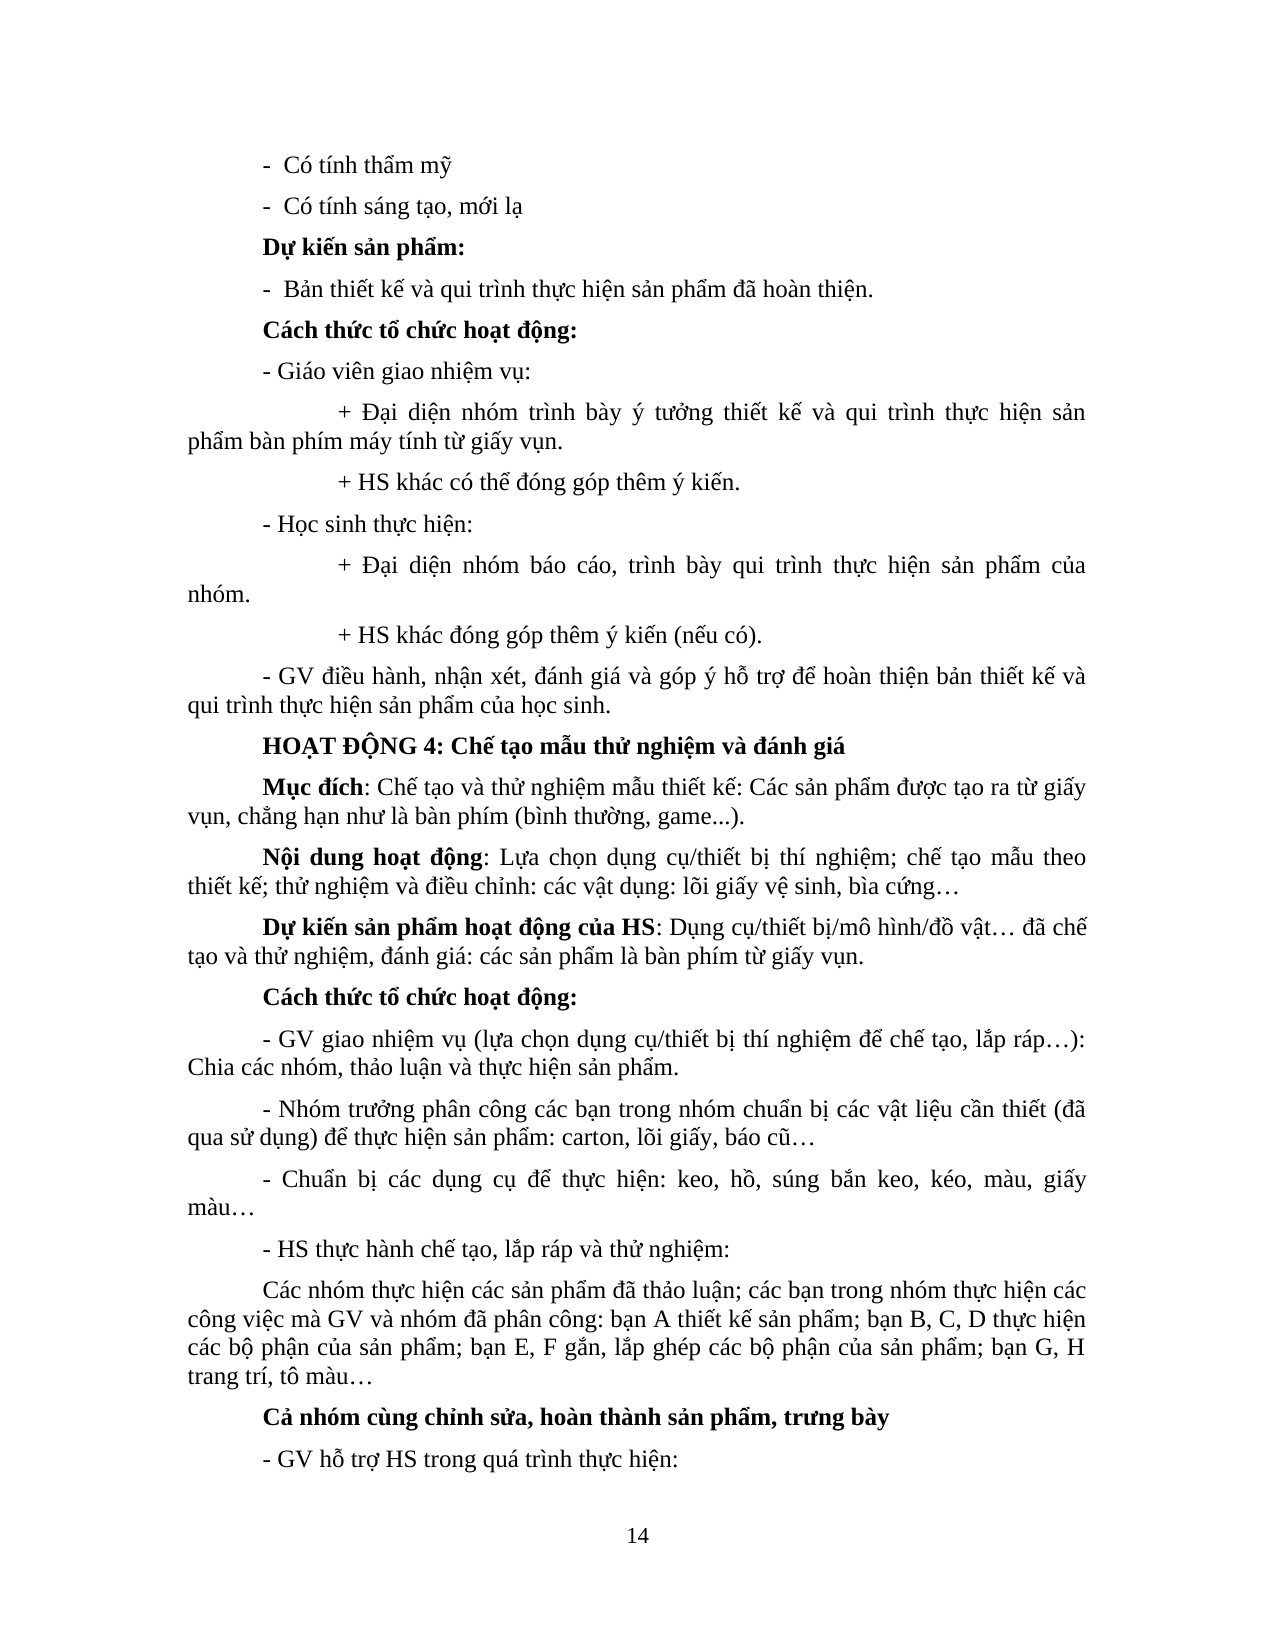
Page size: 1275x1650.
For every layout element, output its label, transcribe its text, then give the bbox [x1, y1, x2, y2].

text - Giáo viên giao nhiệm vụ: [187, 356, 1087, 385]
text Nội dung hoạt động: Lựa chọn dụng cụ/thiết bị thí nghiệm; chế tạo mẫu theo thiết kế; thử nghiệm và điều chỉnh: các vật dụng: lõi giấy vệ sinh, bìa cứng… [187, 842, 1087, 900]
text - GV hỗ trợ HS trong quá trình thực hiện: [187, 1444, 1087, 1472]
text Cách thức tổ chức hoạt động: [187, 315, 1087, 344]
text + HS khác đóng góp thêm ý kiến (nếu có). [187, 620, 1087, 649]
text Cả nhóm cùng chỉnh sửa, hoàn thành sản phẩm, trưng bày [187, 1402, 1087, 1431]
text - Học sinh thực hiện: [187, 509, 1087, 537]
text Các nhóm thực hiện các sản phẩm đã thảo luận; các bạn trong nhóm thực hiện các công việc mà GV và nhóm đã phân công: bạn A thiết kế sản phẩm; bạn B, C, D thực hiện các bộ phận của sản phẩm; bạn E, F gắn, lắp ghép các bộ phận của sản phẩm; bạn G, H trang trí, tô màu… [187, 1275, 1087, 1390]
text + Đại diện nhóm trình bày ý tưởng thiết kế và qui trình thực hiện sản phẩm bàn phím máy tính từ giấy vụn. [187, 397, 1087, 455]
text - HS thực hành chế tạo, lắp ráp và thử nghiệm: [187, 1234, 1087, 1262]
text Cách thức tổ chức hoạt động: [187, 982, 1087, 1011]
text Dự kiến sản phẩm hoạt động của HS: Dụng cụ/thiết bị/mô hình/đồ vật… đã chế tạo và thử nghiệm, đánh giá: các sản phẩm là bàn phím từ giấy vụn. [187, 912, 1087, 970]
text - Có tính thẩm mỹ [187, 150, 1087, 179]
text - Chuẩn bị các dụng cụ để thực hiện: keo, hồ, súng bắn keo, kéo, màu, giấy màu… [187, 1164, 1087, 1221]
text + Đại diện nhóm báo cáo, trình bày qui trình thực hiện sản phẩm của nhóm. [187, 550, 1087, 607]
text - Nhóm trưởng phân công các bạn trong nhóm chuẩn bị các vật liệu cần thiết (đã qua sử dụng) để thực hiện sản phẩm: carton, lõi giấy, báo cũ… [187, 1094, 1087, 1151]
text Mục đích: Chế tạo và thử nghiệm mẫu thiết kế: Các sản phẩm được tạo ra từ giấy vụn, chẳng hạn như là bàn phím (bình thường, game...). [187, 772, 1087, 830]
text - GV giao nhiệm vụ (lựa chọn dụng cụ/thiết bị thí nghiệm để chế tạo, lắp ráp…): Chia các nhóm, thảo luận và thực hiện sản phẩm. [187, 1024, 1087, 1081]
text - Bản thiết kế và qui trình thực hiện sản phẩm đã hoàn thiện. [187, 274, 1087, 302]
text Dự kiến sản phẩm: [187, 232, 1087, 261]
text + HS khác có thể đóng góp thêm ý kiến. [187, 467, 1087, 496]
text - GV điều hành, nhận xét, đánh giá và góp ý hỗ trợ để hoàn thiện bản thiết kế và qui trình thực hiện sản phẩm của học sinh. [187, 661, 1087, 719]
text - Có tính sáng tạo, mới lạ [187, 191, 1087, 220]
text HOẠT ĐỘNG 4: Chế tạo mẫu thử nghiệm và đánh giá [187, 731, 1087, 760]
